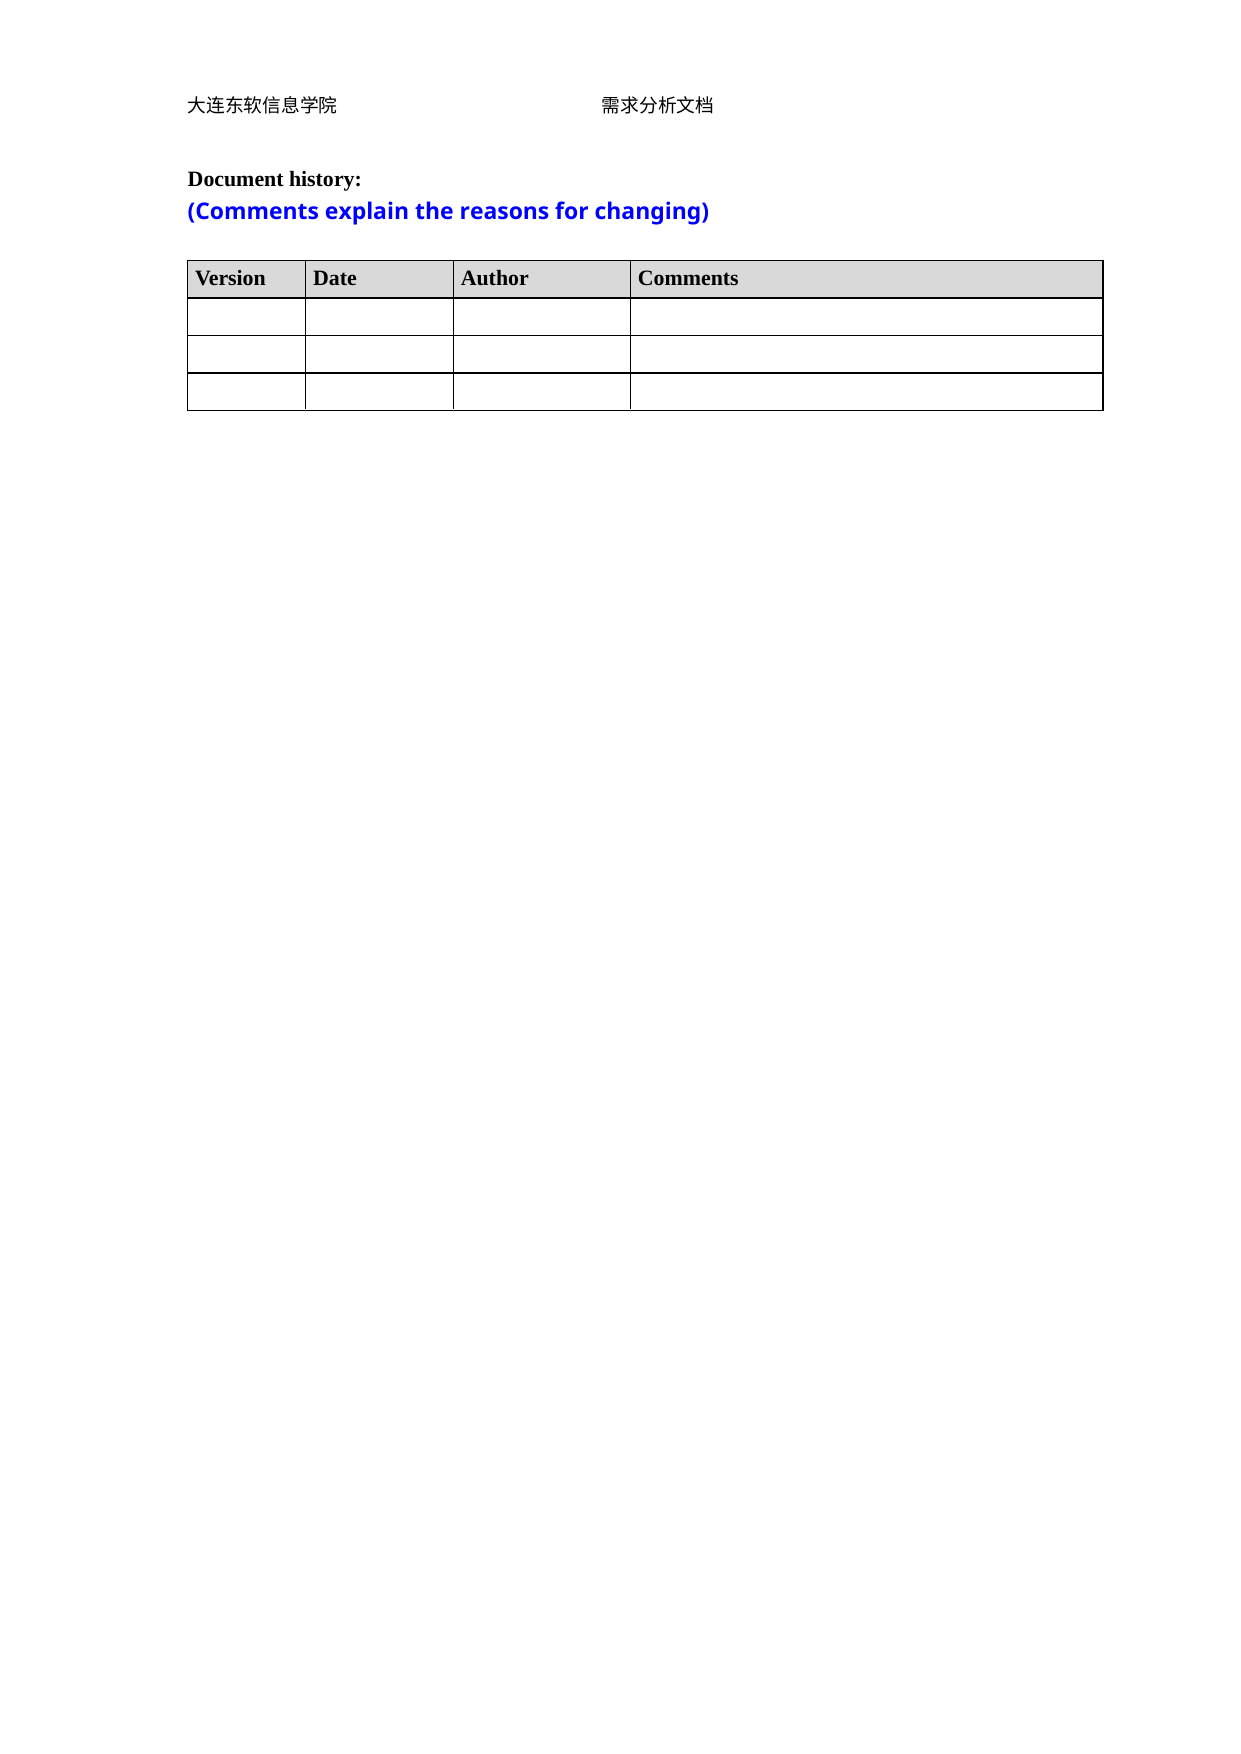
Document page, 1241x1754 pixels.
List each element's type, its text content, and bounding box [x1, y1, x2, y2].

table_cell [306, 374, 453, 409]
text Document history: [187, 162, 1053, 194]
table_cell [454, 336, 630, 372]
table_cell [631, 336, 1102, 372]
table_cell [454, 299, 630, 334]
text (Comments explain the reasons for changing) [187, 194, 1053, 227]
table_cell [188, 336, 305, 372]
table_cell [188, 374, 305, 409]
table_cell [188, 299, 305, 334]
table_cell [631, 374, 1102, 409]
table_header Version [188, 261, 305, 297]
table_cell [306, 299, 453, 334]
table_cell [306, 336, 453, 372]
table_cell [631, 299, 1102, 334]
table_header Comments [631, 261, 1102, 297]
table_cell [454, 374, 630, 409]
table_header Author [454, 261, 630, 297]
table_header Date [306, 261, 453, 297]
